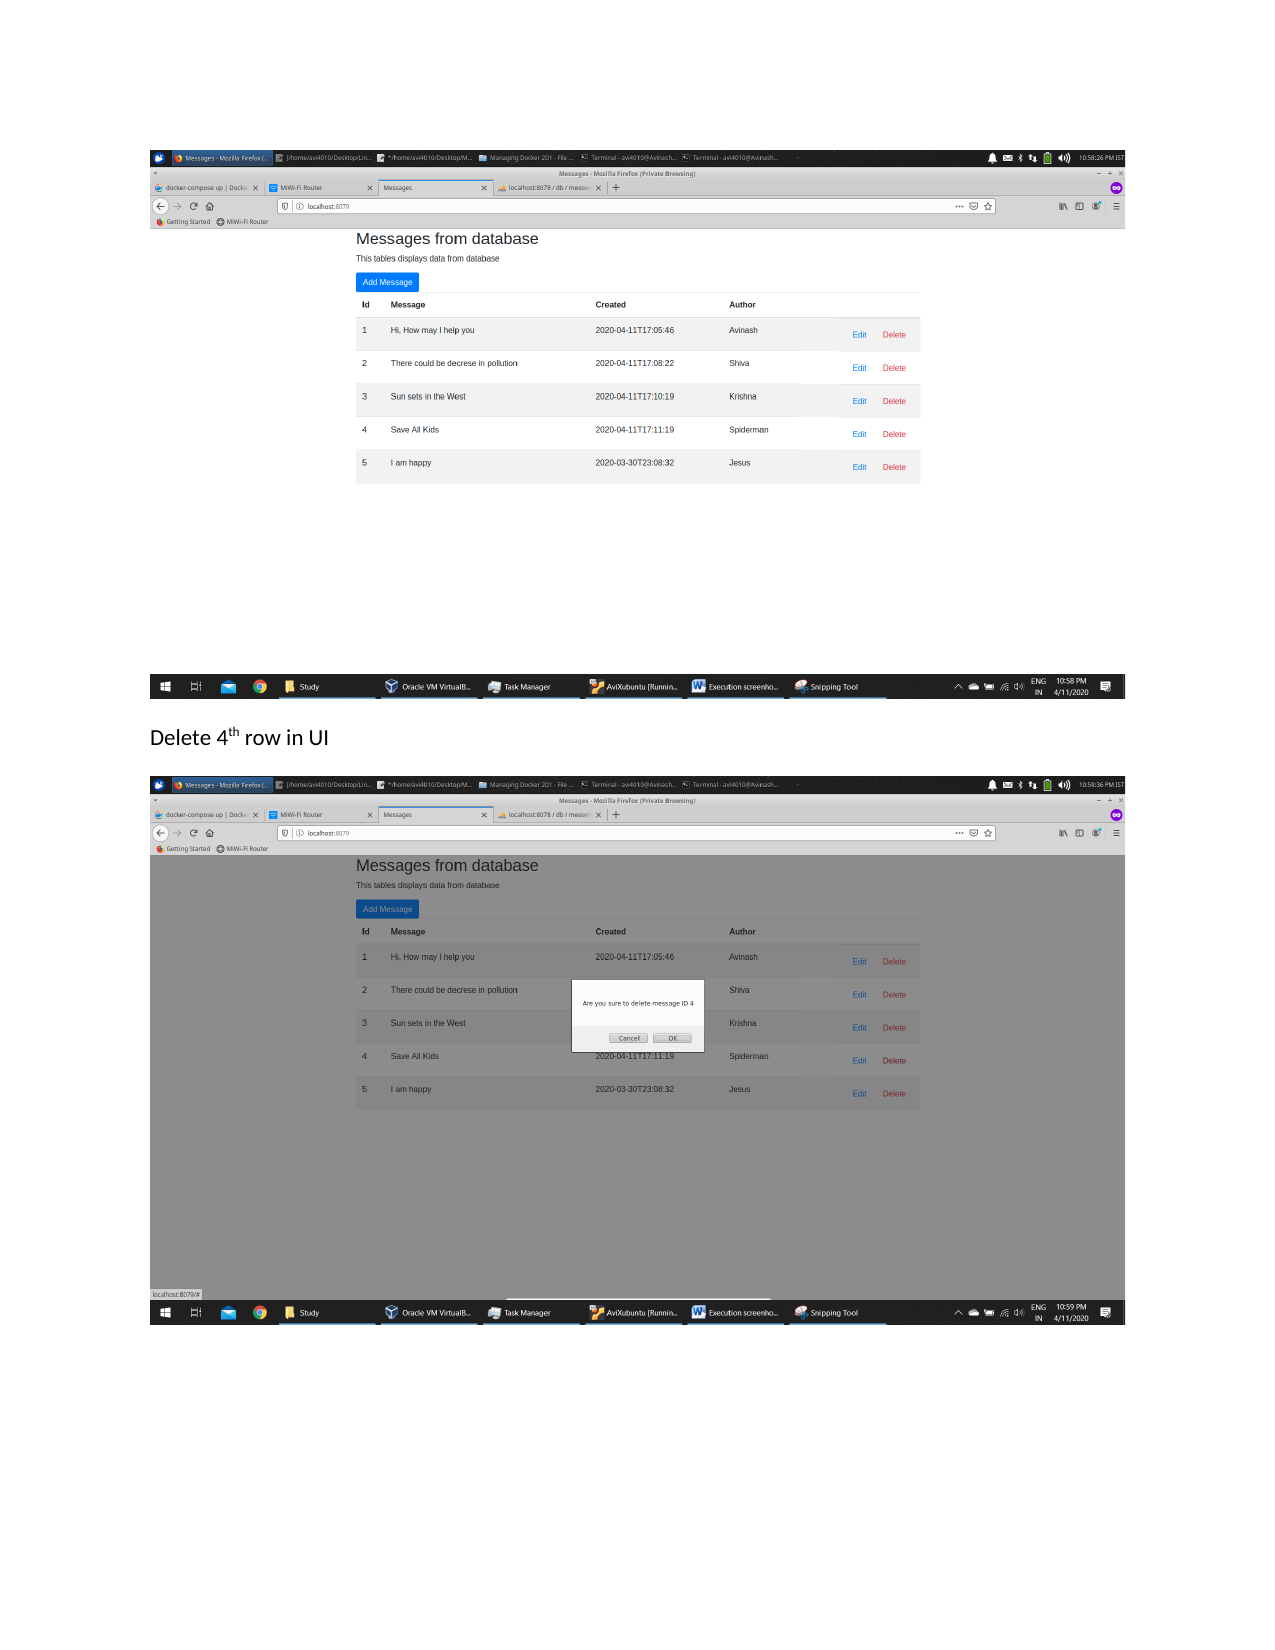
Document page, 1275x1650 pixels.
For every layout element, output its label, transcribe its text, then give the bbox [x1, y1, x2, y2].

picture [150, 776, 1125, 1325]
text Delete 4th row in UI [150, 723, 1125, 751]
picture [150, 150, 1125, 699]
